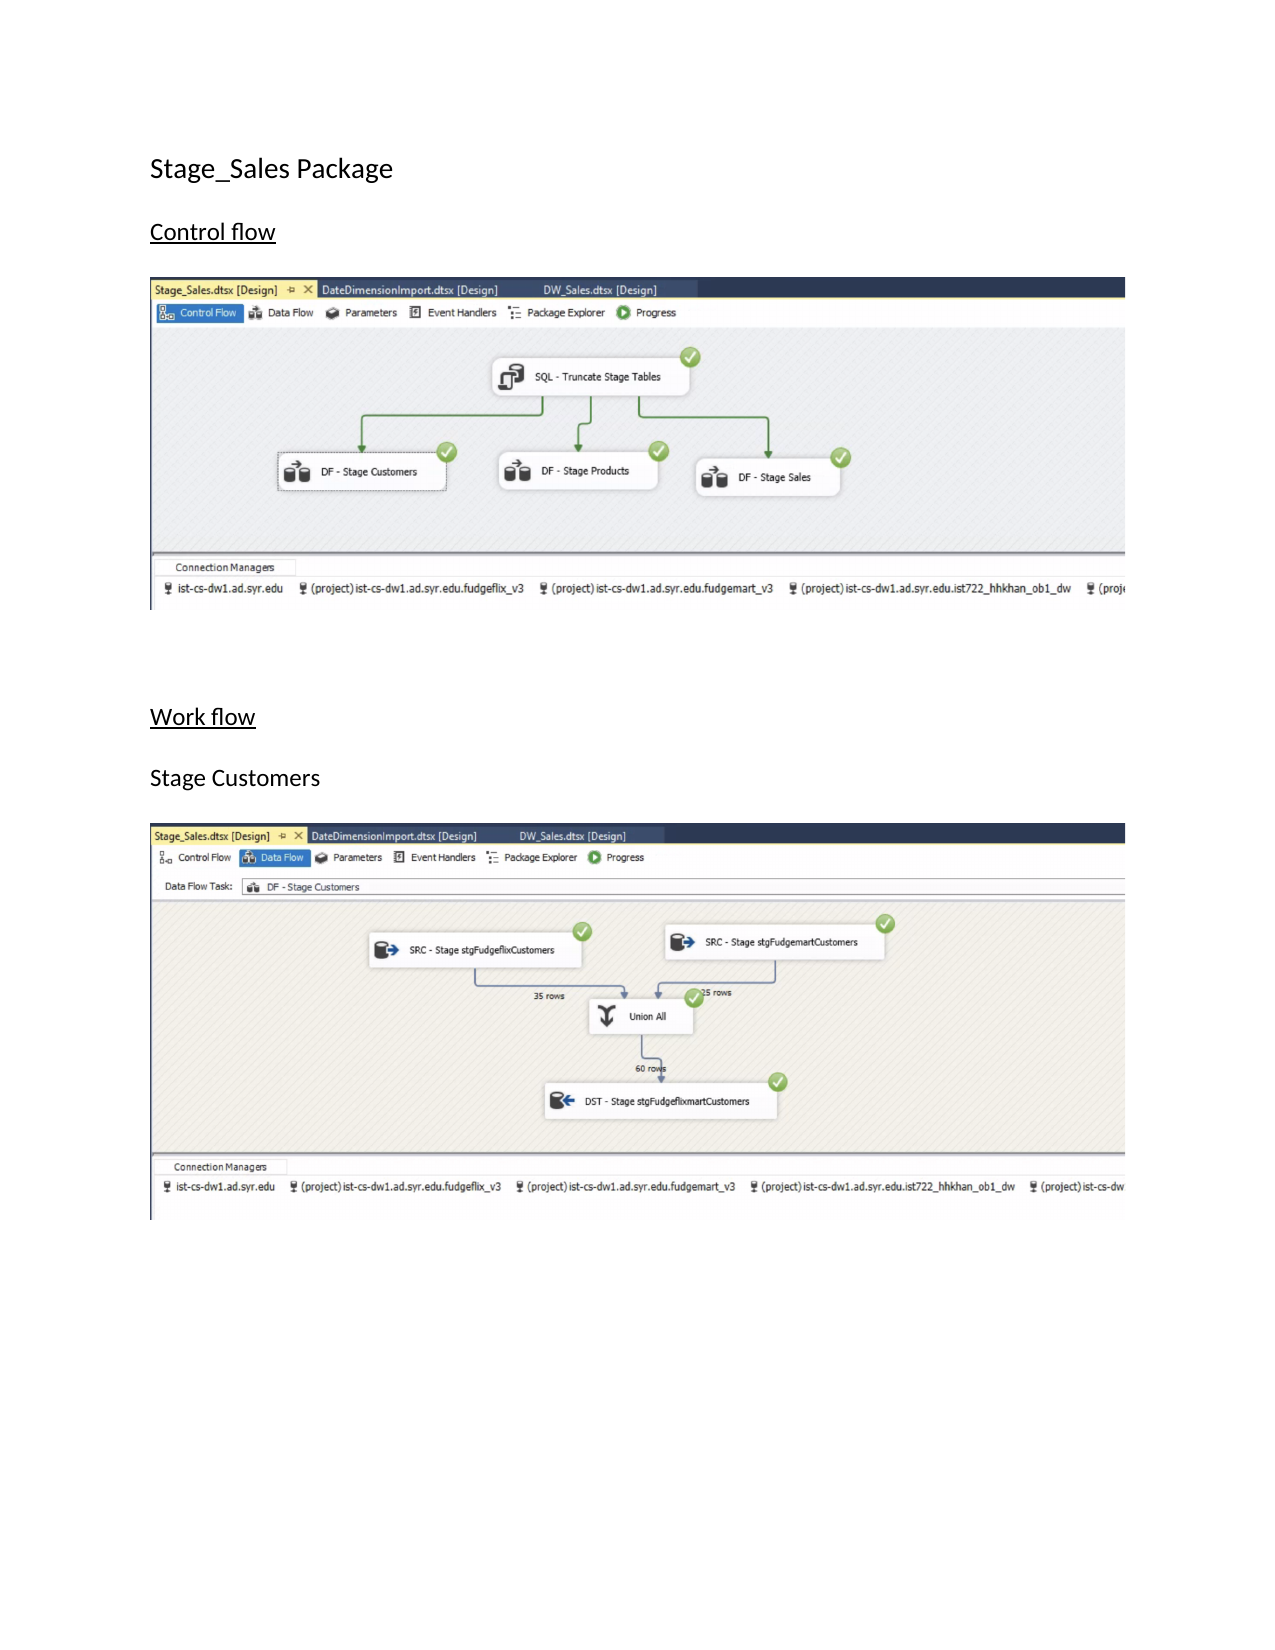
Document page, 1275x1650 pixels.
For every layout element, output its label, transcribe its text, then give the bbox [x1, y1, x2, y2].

text Control flow [150, 216, 1125, 247]
text Stage_Sales Package [150, 150, 1125, 186]
picture [150, 277, 1125, 610]
picture [150, 823, 1125, 1220]
text Work flow [150, 701, 1125, 732]
text Stage Customers [150, 762, 1125, 793]
